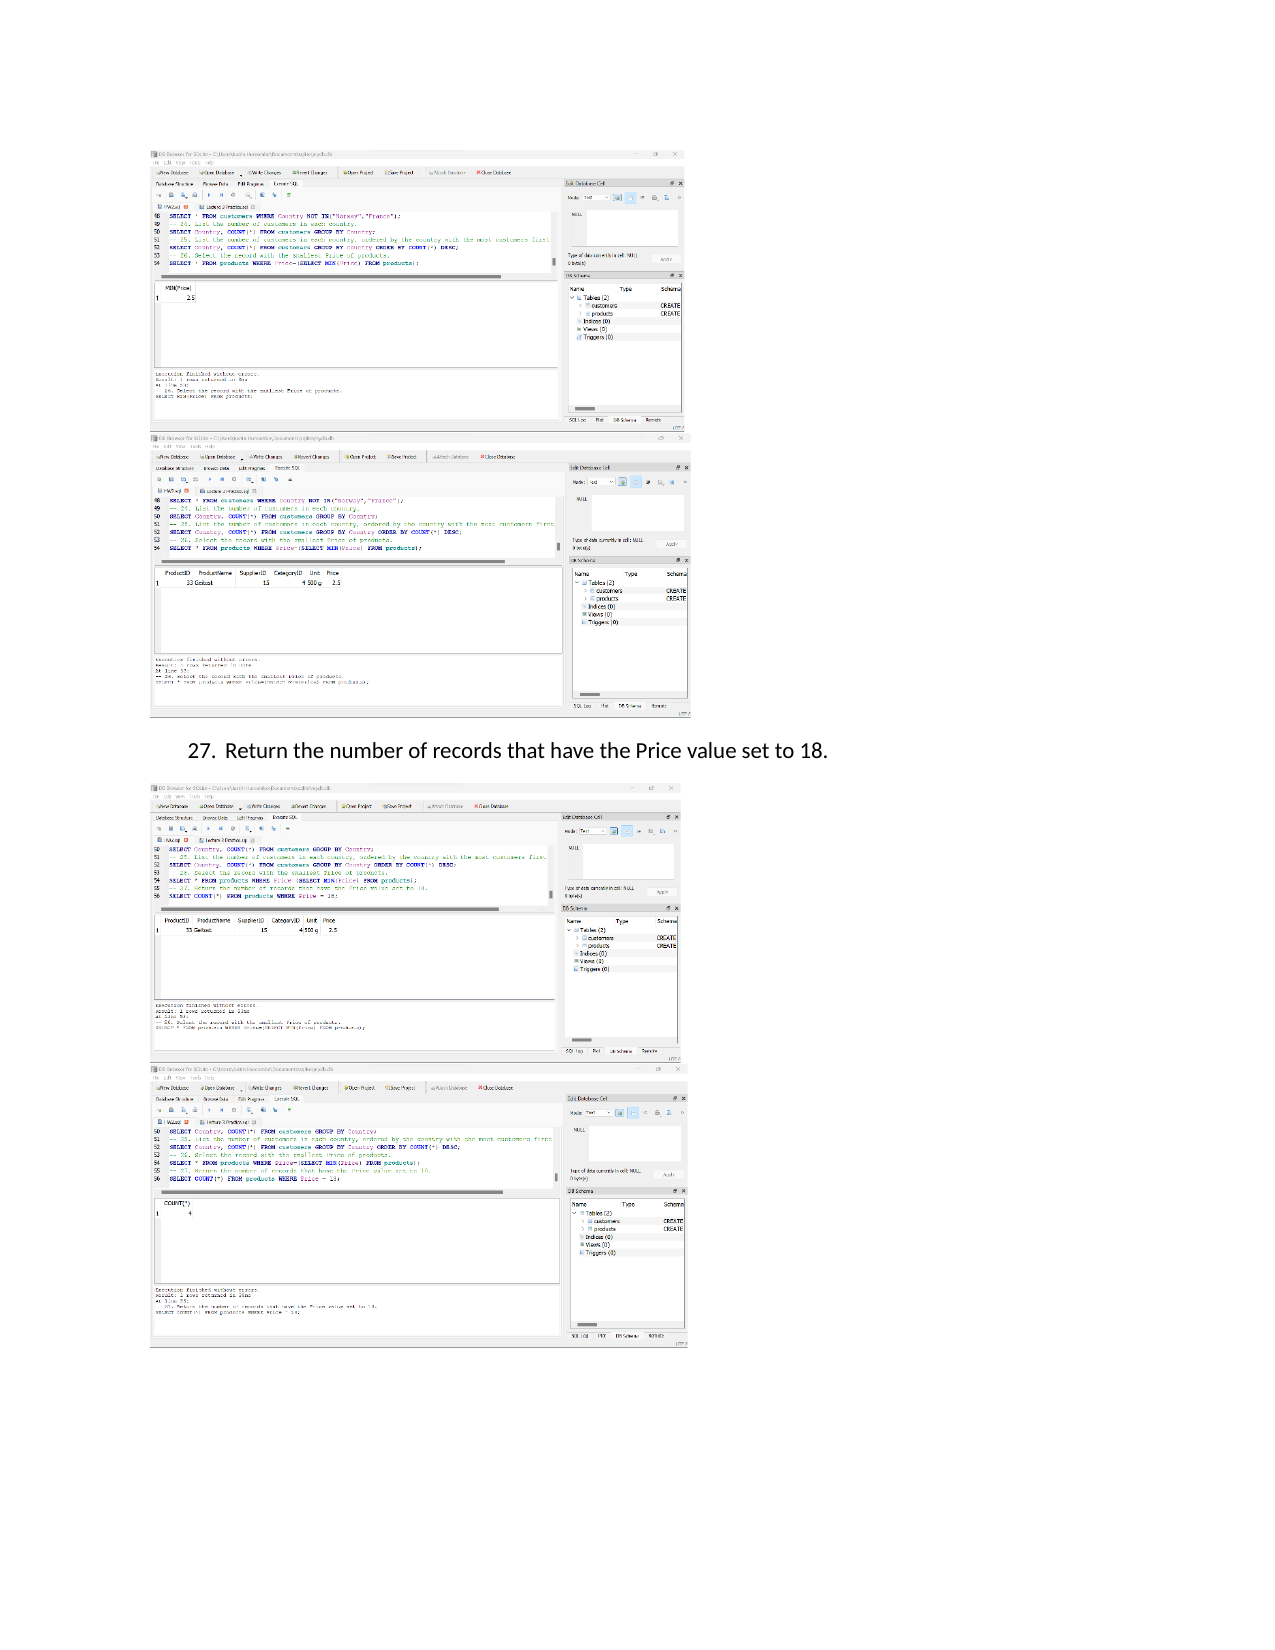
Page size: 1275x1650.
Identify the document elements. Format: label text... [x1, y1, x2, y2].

picture [150, 150, 685, 432]
picture [150, 433, 691, 718]
list Return the number of records that have the Price value set to 18. [187, 737, 1125, 764]
picture [150, 783, 681, 1063]
picture [150, 1064, 688, 1348]
